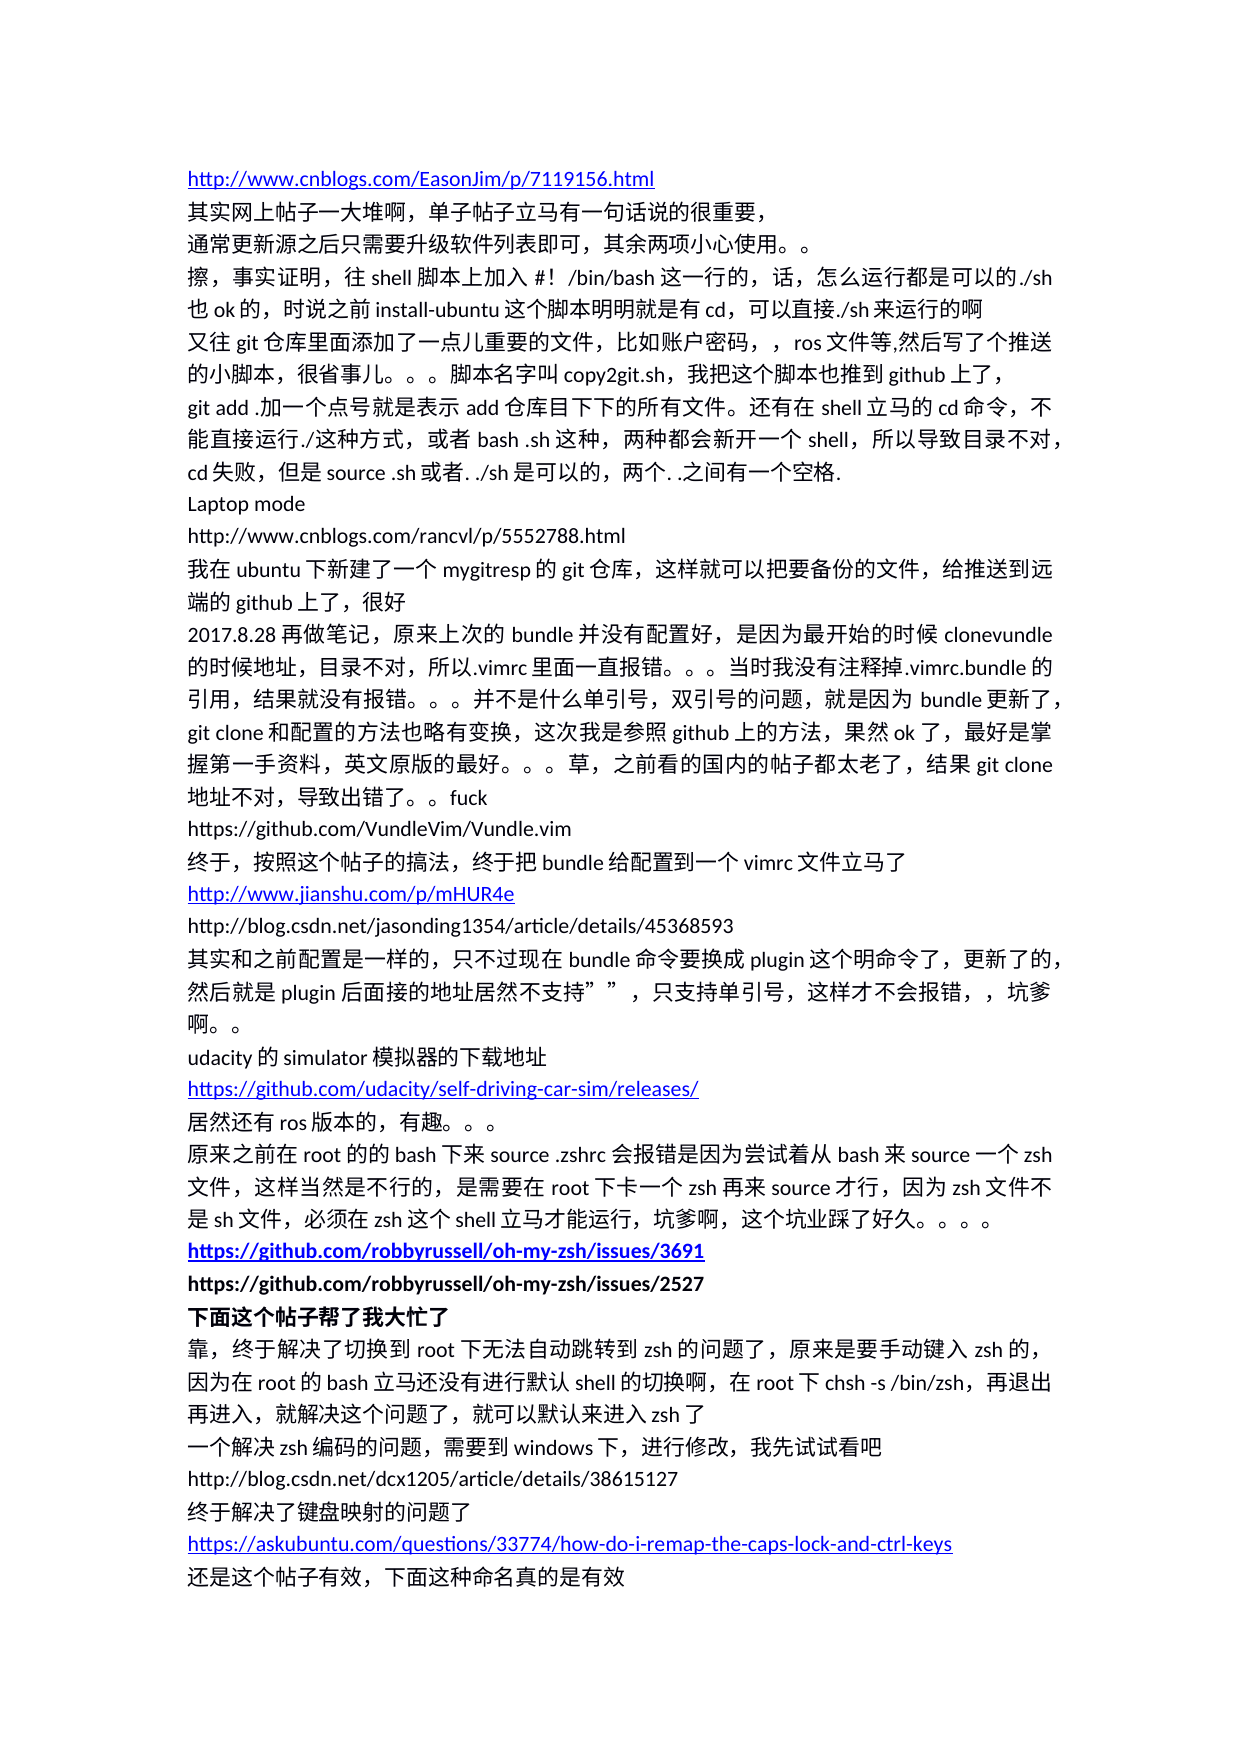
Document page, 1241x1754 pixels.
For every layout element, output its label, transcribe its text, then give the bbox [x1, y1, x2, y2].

text 通常更新源之后只需要升级软件列表即可，其余两项小心使用。。 [187, 227, 1053, 259]
text 又往git仓库里面添加了一点儿重要的文件，比如账户密码，，ros文件等,然后写了个推送的小脚本，很省事儿。。。脚本名字叫copy2git.sh，我把这个脚本也推到github上了， [187, 324, 1053, 389]
text https://github.com/VundleVim/Vundle.vim [187, 812, 1053, 844]
text 靠，终于解决了切换到root下无法自动跳转到zsh的问题了，原来是要手动键入zsh的，因为在root的bash立马还没有进行默认shell的切换啊，在root下chsh -s /bin/zsh，再退出再进入，就解决这个问题了，就可以默认来进入zsh了 [187, 1332, 1053, 1429]
text http://www.cnblogs.com/EasonJim/p/7119156.html [187, 162, 1053, 194]
text 我在ubuntu下新建了一个mygitresp的git仓库，这样就可以把要备份的文件，给推送到远端的github上了，很好 [187, 552, 1053, 617]
text 还是这个帖子有效，下面这种命名真的是有效 [187, 1559, 1053, 1592]
text 终于，按照这个帖子的搞法，终于把bundle给配置到一个vimrc文件立马了 [187, 844, 1053, 877]
text 其实和之前配置是一样的，只不过现在bundle命令要换成plugin这个明命令了，更新了的，然后就是plugin 后面接的地址居然不支持””，只支持单引号，这样才不会报错，，坑爹啊。。 [187, 942, 1053, 1039]
text 下面这个帖子帮了我大忙了 [187, 1299, 1053, 1332]
text Laptop mode [187, 487, 1053, 519]
text 其实网上帖子一大堆啊，单子帖子立马有一句话说的很重要， [187, 194, 1053, 227]
text 一个解决zsh编码的问题，需要到windows下，进行修改，我先试试看吧 [187, 1429, 1053, 1462]
text 擦，事实证明，往shell脚本上加入 #！/bin/bash这一行的，话，怎么运行都是可以的./sh也ok的，时说之前install-ubuntu这个脚本明明就是有cd，可以直接./sh来运行的啊 [187, 259, 1053, 324]
text http://blog.csdn.net/dcx1205/article/details/38615127 [187, 1462, 1053, 1494]
text https://github.com/robbyrussell/oh-my-zsh/issues/3691 [187, 1234, 1053, 1267]
text git add .加一个点号就是表示add仓库目下下的所有文件。还有在shell立马的cd命令，不能直接运行./这种方式，或者bash .sh这种，两种都会新开一个shell，所以导致目录不对，cd失败，但是source .sh或者. ./sh是可以的，两个. .之间有一个空格. [187, 389, 1053, 487]
text 2017.8.28再做笔记，原来上次的bundle并没有配置好，是因为最开始的时候clonevundle的时候地址，目录不对，所以.vimrc里面一直报错。。。当时我没有注释掉.vimrc.bundle的引用，结果就没有报错。。。并不是什么单引号，双引号的问题，就是因为bundle更新了，git clone和配置的方法也略有变换，这次我是参照github上的方法，果然ok了，最好是掌握第一手资料，英文原版的最好。。。草，之前看的国内的帖子都太老了，结果git clone地址不对，导致出错了。。fuck [187, 617, 1053, 812]
text 终于解决了键盘映射的问题了 [187, 1494, 1053, 1527]
text http://blog.csdn.net/jasonding1354/article/details/45368593 [187, 909, 1053, 942]
text udacity的simulator模拟器的下载地址 [187, 1039, 1053, 1072]
text http://www.jianshu.com/p/mHUR4e [187, 877, 1053, 909]
text https://askubuntu.com/questions/33774/how-do-i-remap-the-caps-lock-and-ctrl-keys [187, 1527, 1053, 1559]
text http://www.cnblogs.com/rancvl/p/5552788.html [187, 519, 1053, 552]
text 居然还有ros版本的，有趣。。。 [187, 1104, 1053, 1137]
text https://github.com/udacity/self-driving-car-sim/releases/ [187, 1072, 1053, 1104]
text https://github.com/robbyrussell/oh-my-zsh/issues/2527 [187, 1267, 1053, 1299]
text 原来之前在root的的bash下来source .zshrc会报错是因为尝试着从bash来source一个zsh文件，这样当然是不行的，是需要在root下卡一个zsh再来source才行，因为zsh文件不是sh文件，必须在zsh这个shell立马才能运行，坑爹啊，这个坑业踩了好久。。。。 [187, 1137, 1053, 1234]
